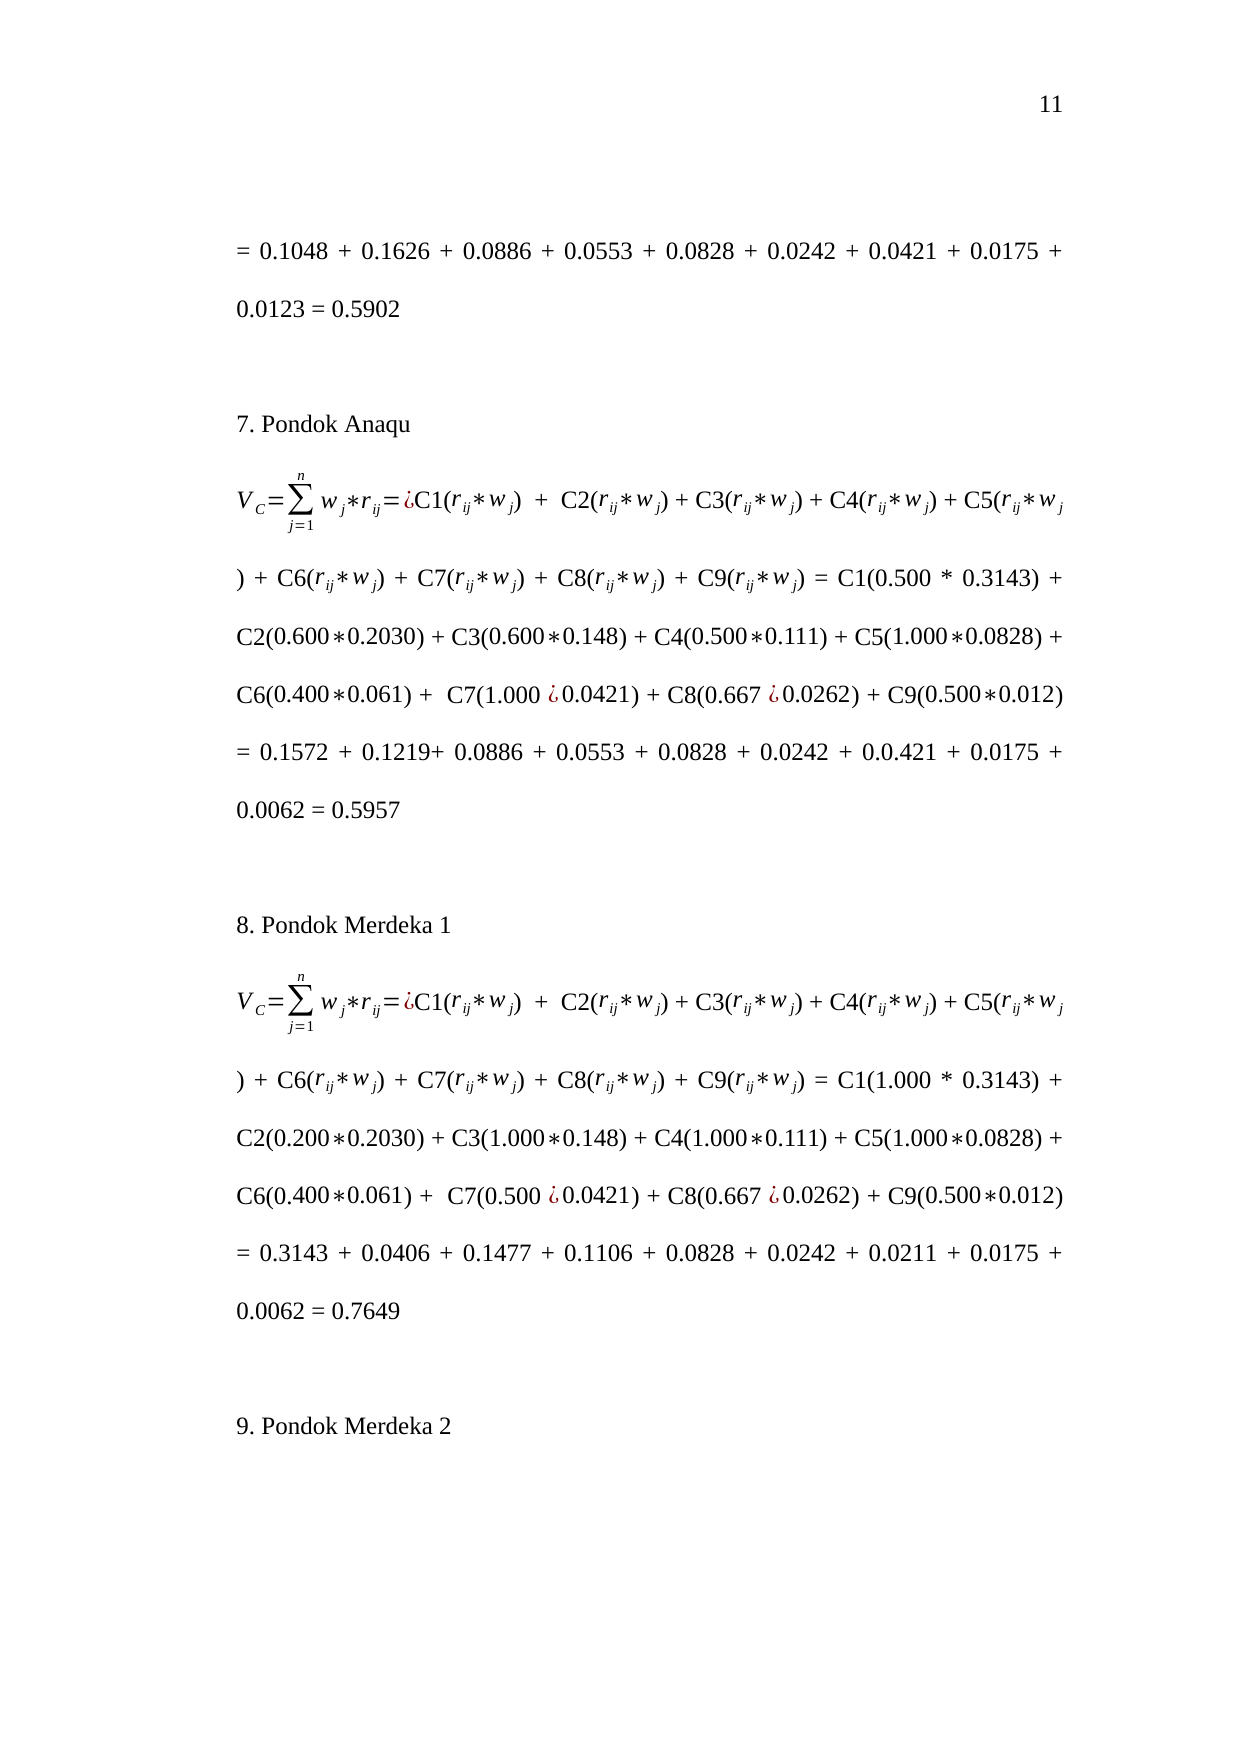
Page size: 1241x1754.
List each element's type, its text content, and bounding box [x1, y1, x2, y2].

text 9. Pondok Merdeka 2 [236, 1411, 1063, 1440]
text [236, 236, 1063, 322]
text C1() + C2() + C3() + C4() + C5() + C6() + C7() + C8() + C9() = C1(1.000 * 0.3143) + C2() + C3() + C4() + C5() + C6(0.) + C7(0.500 ) + C8(0.667 ) + C9() = 0.3143 + 0.0406 + 0.1477 + 0.1106 + 0.0828 + 0.0242 + 0.0211 + 0.0175 + 0.0062 = 0.7649 [236, 967, 1063, 1325]
text 7. Pondok Anaqu [236, 409, 1063, 437]
text C1() + C2() + C3() + C4() + C5() + C6() + C7() + C8() + C9() = C1(0.500 * 0.3143) + C2() + C3() + C4() + C5() + C6() + C7(1.000 ) + C8(0.667 ) + C9() = 0.1572 + 0.1219+ 0.0886 + 0.0553 + 0.0828 + 0.0242 + 0.0.421 + 0.0175 + 0.0062 = 0.5957 [236, 466, 1063, 824]
text 8. Pondok Merdeka 1 [236, 910, 1063, 939]
